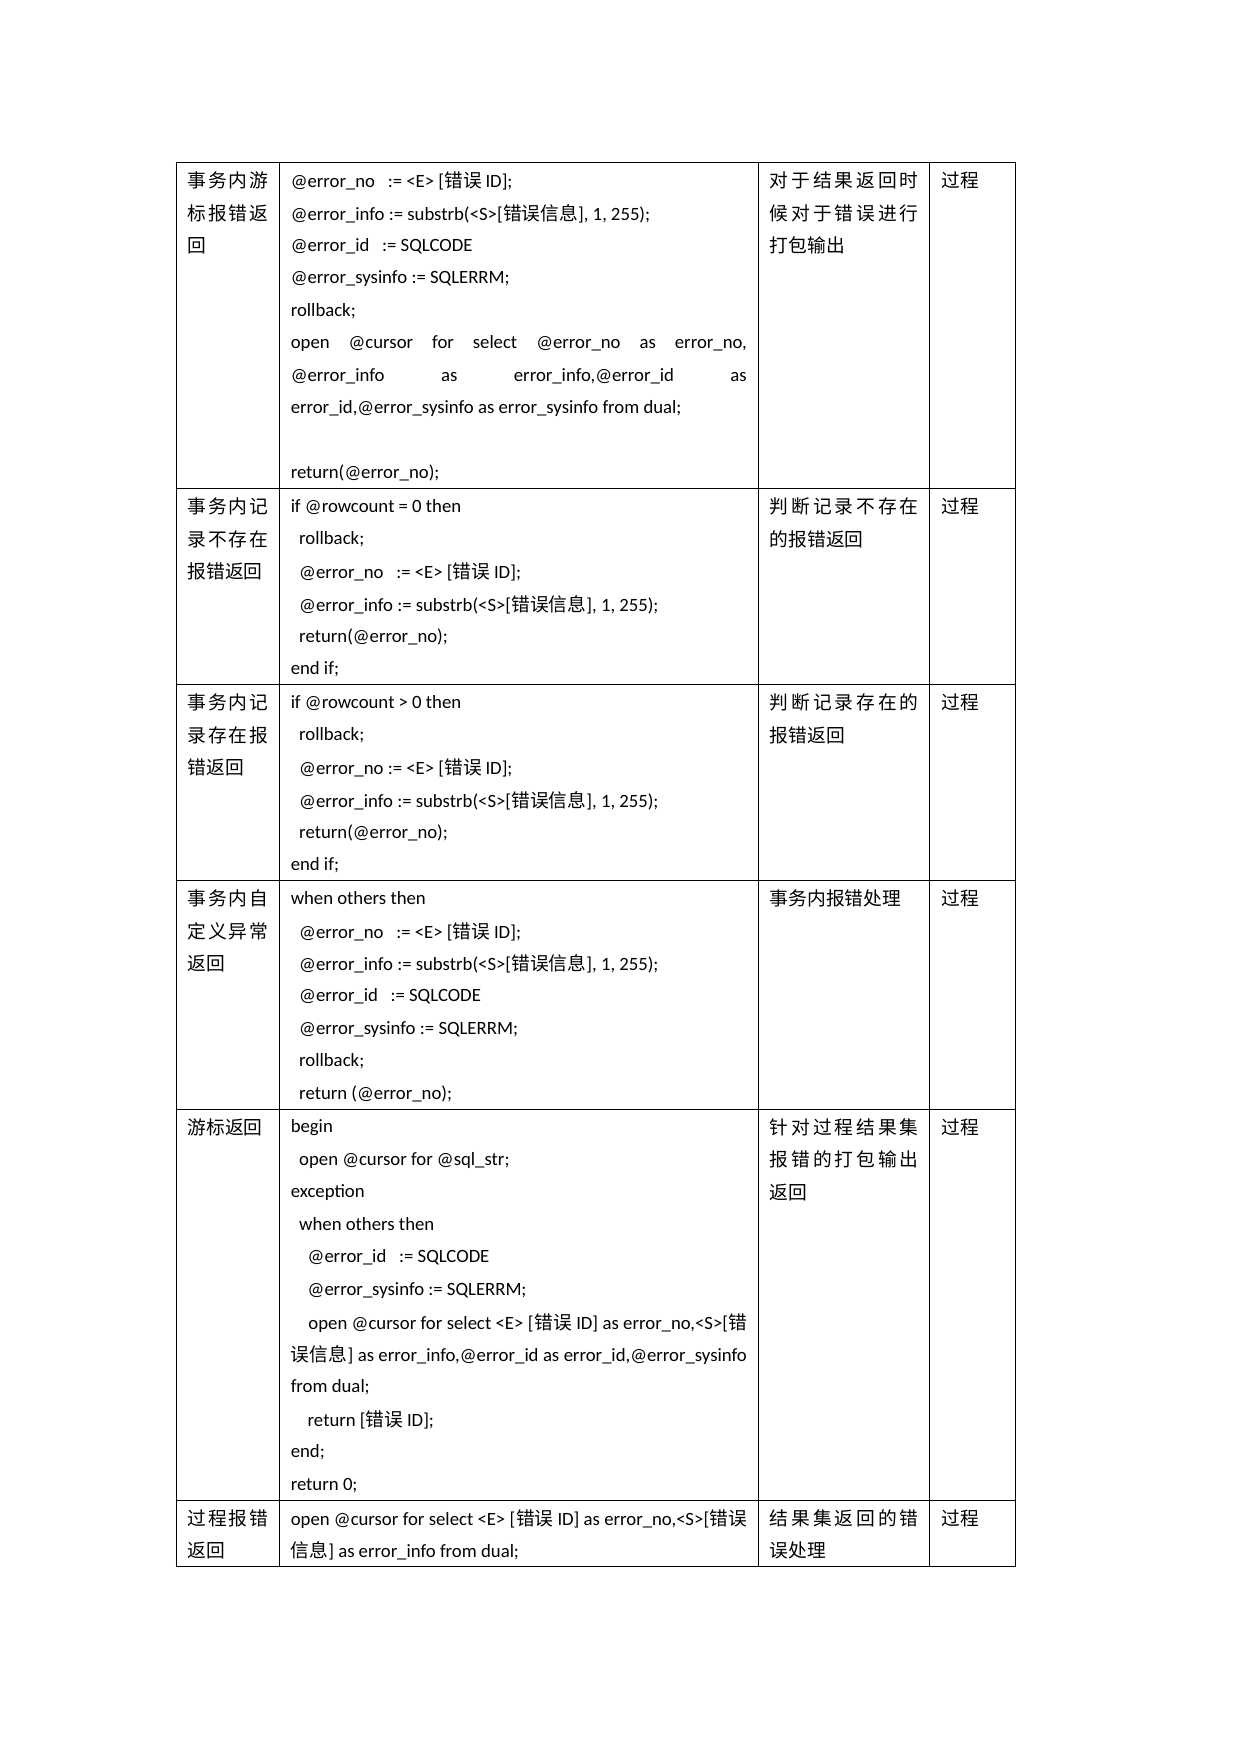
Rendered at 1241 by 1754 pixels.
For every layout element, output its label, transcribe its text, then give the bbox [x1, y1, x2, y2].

table_cell when others then @error_no := <E> [错误ID]; @error_info := substrb(<S>[错误信息], 1, 255); @error_id := SQLCODE @error_sysinfo := SQLERRM; rollback; return (@error_no); [280, 881, 758, 1109]
table_cell if @rowcount = 0 then rollback; @error_no := <E> [错误ID]; @error_info := substrb(<S>[错误信息], 1, 255); return(@error_no); end if; [280, 489, 758, 684]
table_cell 对于结果返回时候对于错误进行打包输出 [759, 163, 929, 488]
table_cell 事务内报错处理 [759, 881, 929, 1109]
table_cell 过程 [930, 685, 1015, 880]
table_cell 事务内记录不存在报错返回 [177, 489, 279, 684]
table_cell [280, 1501, 758, 1566]
table_cell 结果集返回的错误处理 [759, 1501, 929, 1566]
table_cell 事务内游标报错返回 [177, 163, 279, 488]
table_cell 过程 [930, 1501, 1015, 1566]
table_cell @error_no := <E> [错误ID]; @error_info := substrb(<S>[错误信息], 1, 255); @error_id := SQLCODE @error_sysinfo := SQLERRM; rollback; open @cursor for select @error_no as error_no, @error_info as error_info,@error_id as error_id,@error_sysinfo as error_sysinfo from dual; return(@error_no); [280, 163, 758, 488]
table_cell begin open @cursor for @sql_str; exception when others then @error_id := SQLCODE @error_sysinfo := SQLERRM; open @cursor for select <E> [错误ID] as error_no,<S>[错误信息] as error_info,@error_id as error_id,@error_sysinfo from dual; return [错误ID]; end; return 0; [280, 1110, 758, 1500]
table_cell 过程 [930, 1110, 1015, 1500]
table_cell 判断记录不存在的报错返回 [759, 489, 929, 684]
table_cell 过程报错返回 [177, 1501, 279, 1566]
table_cell 过程 [930, 881, 1015, 1109]
table_cell 过程 [930, 163, 1015, 488]
table_cell if @rowcount > 0 then rollback; @error_no := <E> [错误ID]; @error_info := substrb(<S>[错误信息], 1, 255); return(@error_no); end if; [280, 685, 758, 880]
table_cell 针对过程结果集报错的打包输出返回 [759, 1110, 929, 1500]
table_cell 判断记录存在的报错返回 [759, 685, 929, 880]
table_cell 过程 [930, 489, 1015, 684]
table_cell 事务内记录存在报错返回 [177, 685, 279, 880]
table_cell 事务内自定义异常返回 [177, 881, 279, 1109]
table_cell 游标返回 [177, 1110, 279, 1500]
